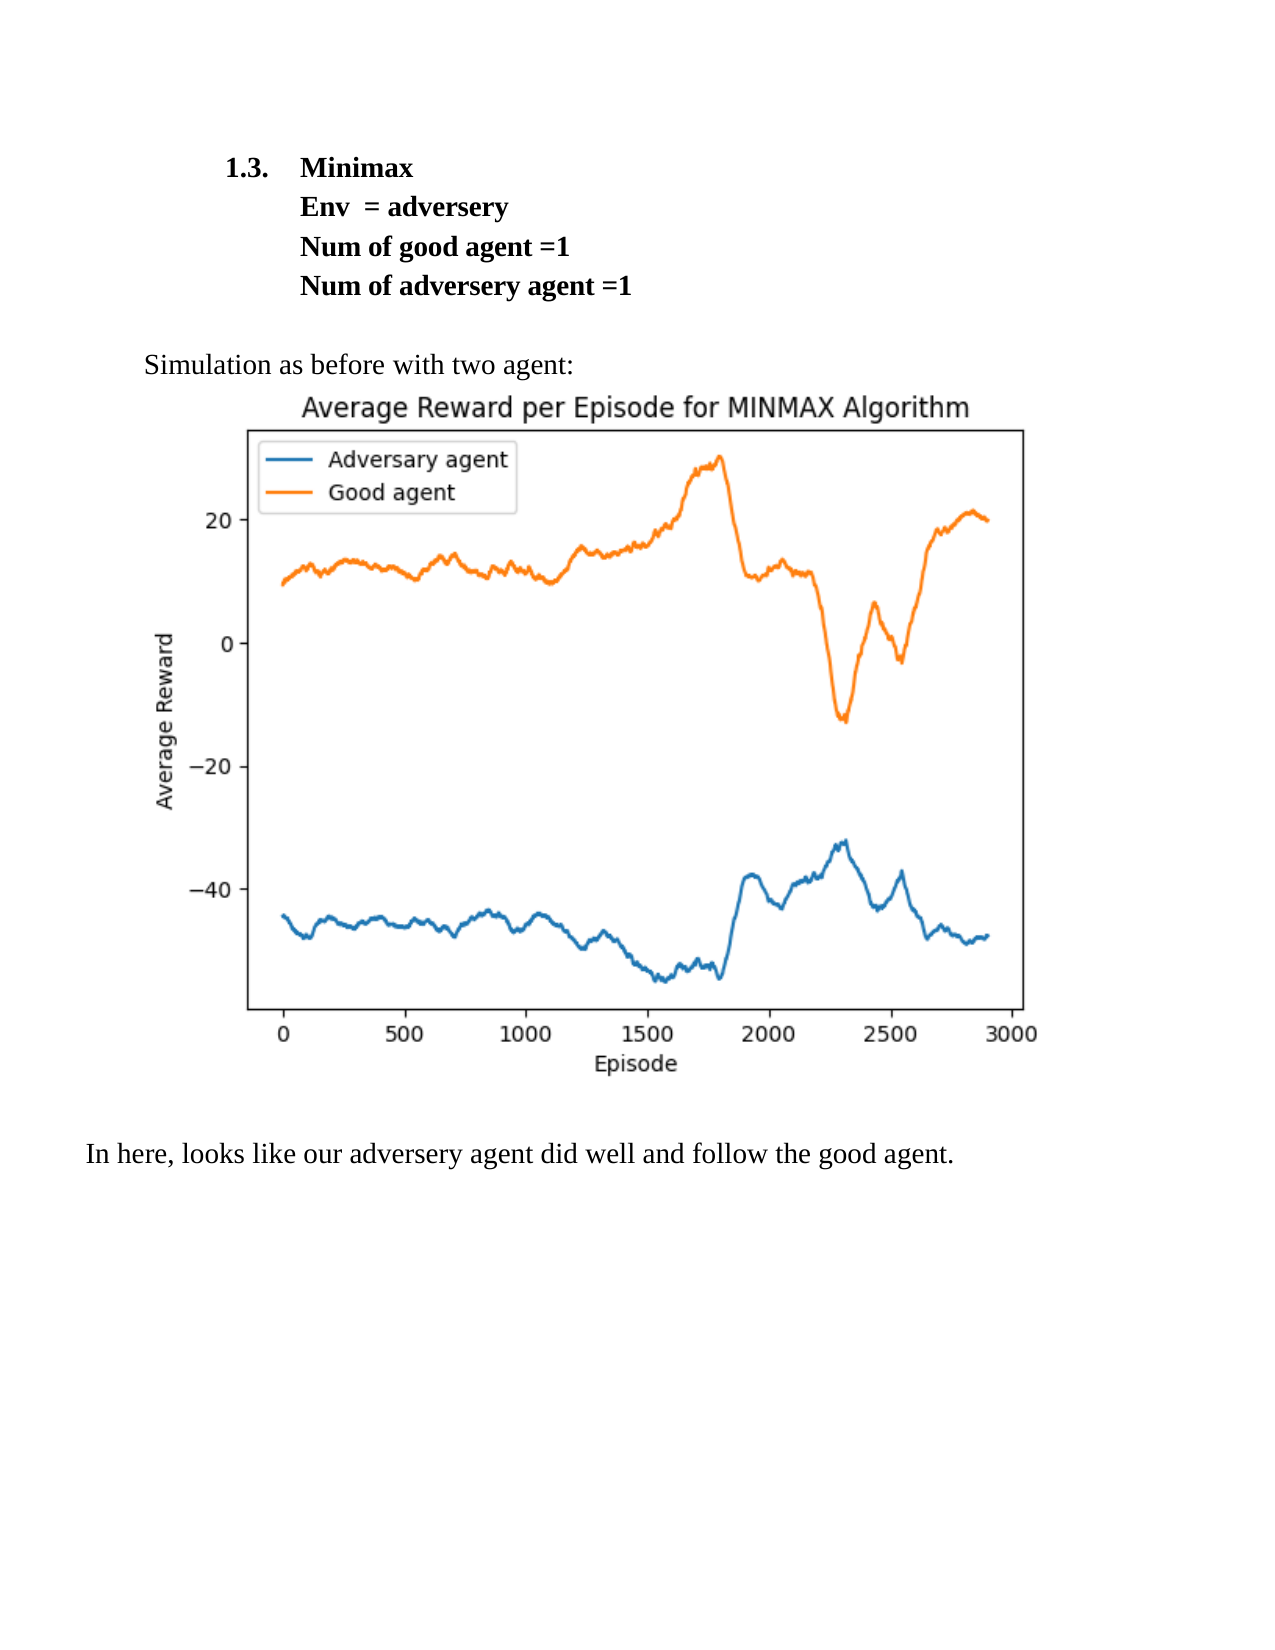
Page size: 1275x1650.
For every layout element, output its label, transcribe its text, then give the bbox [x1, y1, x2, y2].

subtitle Num of adversery agent =1 [300, 268, 1194, 302]
subtitle Env = adversery [300, 189, 1194, 223]
subtitle Num of good agent =1 [300, 229, 1194, 262]
subtitle Minimax [225, 150, 1194, 183]
subtitle Simulation as before with two agent: [85, 347, 1194, 381]
picture [141, 381, 1054, 1092]
subtitle In here, looks like our adversery agent did well and follow the good agent. [85, 1137, 1194, 1170]
